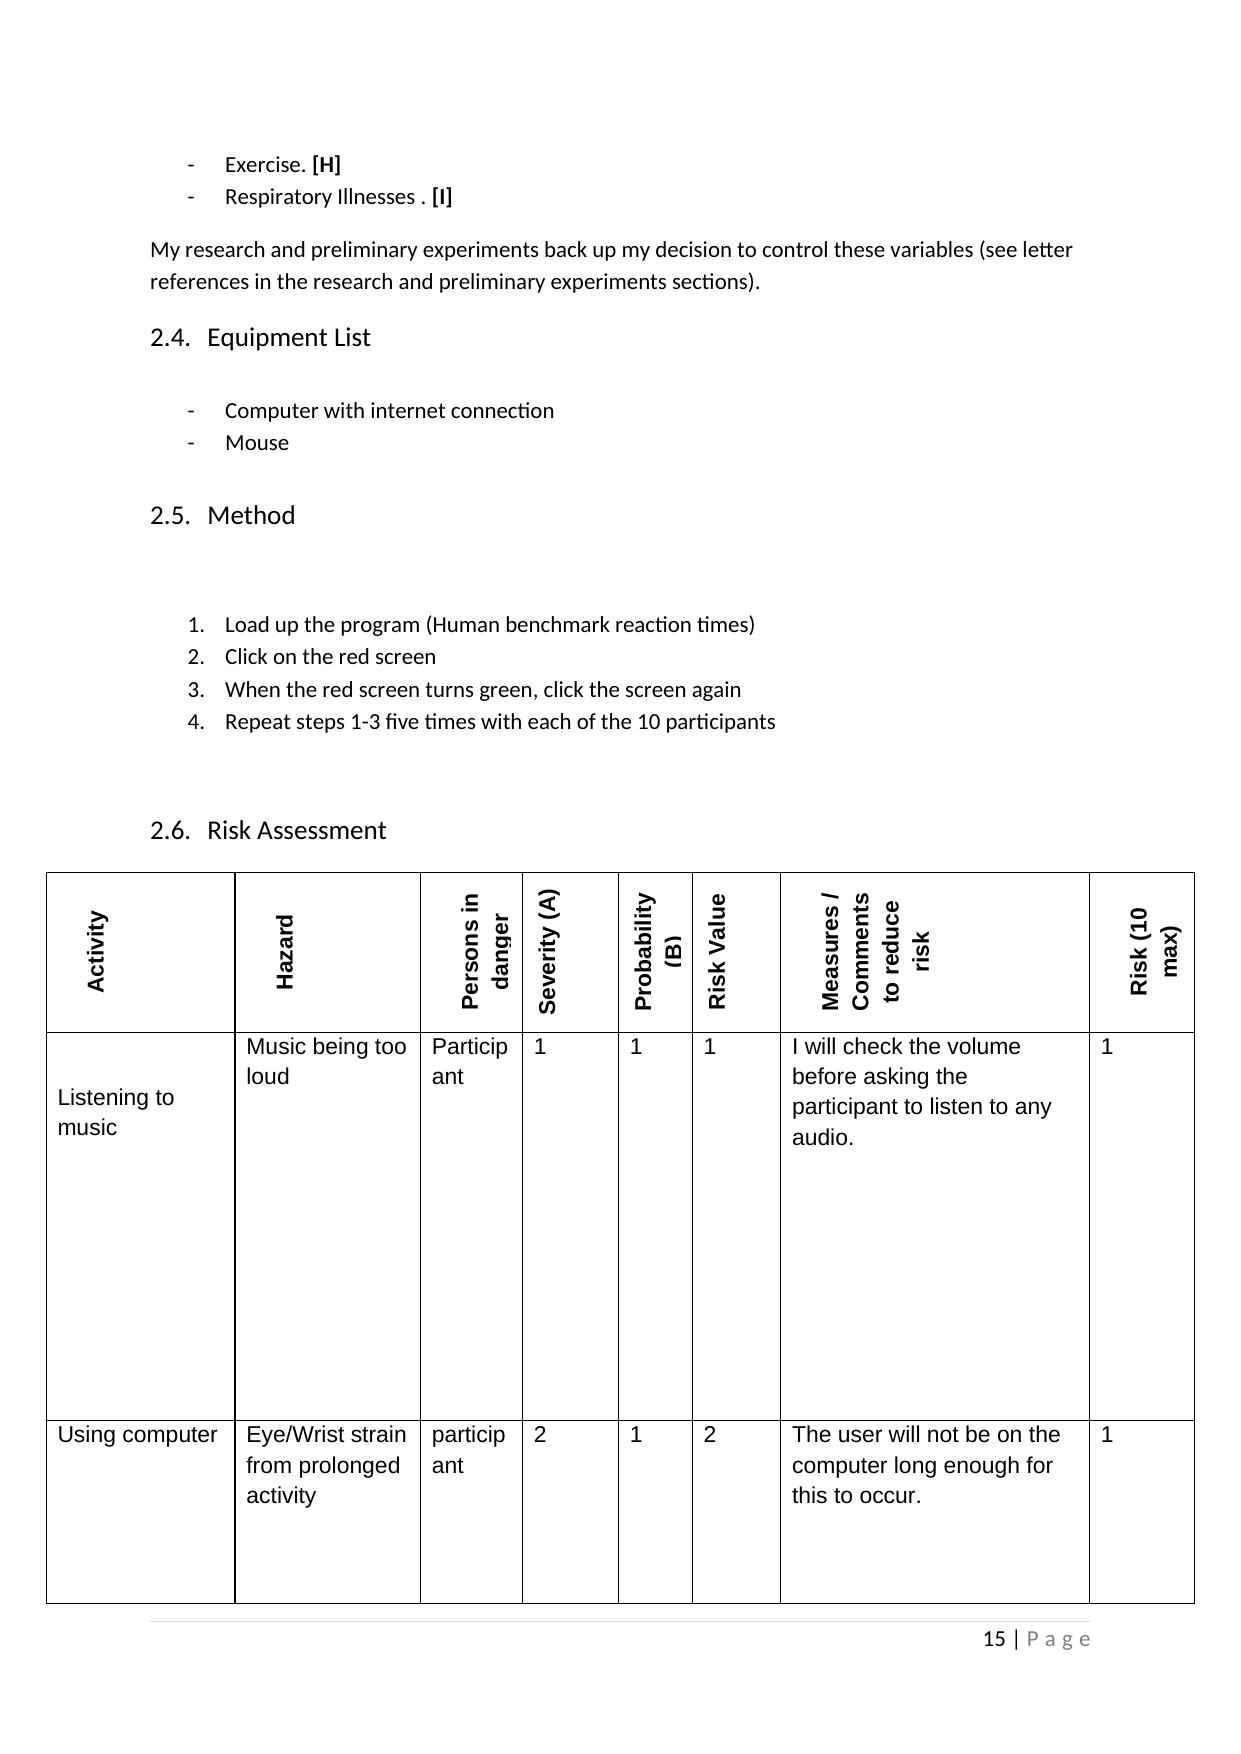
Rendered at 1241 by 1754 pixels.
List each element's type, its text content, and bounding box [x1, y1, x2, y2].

table_cell 2 [523, 1421, 618, 1603]
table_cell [781, 1421, 1089, 1603]
table_cell I will check the volume before asking the participant to listen to any audio. [781, 1033, 1089, 1420]
table_cell Using computer [47, 1421, 234, 1603]
table_header Persons in danger [421, 873, 522, 1032]
list Equipment List [150, 320, 1090, 353]
table_cell Listening to music [47, 1033, 234, 1420]
table_cell participant [421, 1421, 522, 1603]
text My research and preliminary experiments back up my decision to control these variables (see letter references in the research and preliminary experiments sections). [150, 235, 1090, 295]
list Method [150, 498, 1090, 532]
table_header Risk Value (A x B) [693, 873, 780, 1032]
list Load up the program (Human benchmark reaction times) [187, 610, 1090, 638]
table_cell Music being too loud [236, 1033, 420, 1420]
list Exercise. [H] [187, 150, 1090, 178]
table_header Risk (10 max) [1090, 873, 1194, 1032]
table_header Measures / Comments to reduce risk [781, 873, 1089, 1032]
table_cell 2 [693, 1421, 780, 1603]
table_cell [236, 1421, 420, 1603]
table_cell 1 [1090, 1421, 1194, 1603]
table_cell 1 [1090, 1033, 1194, 1420]
table_header Probability (B) 1-5 [619, 873, 692, 1032]
table_header Activity [47, 873, 234, 1032]
list Respiratory Illnesses . [I] [187, 182, 1090, 210]
table_cell 1 [619, 1033, 692, 1420]
table_header Severity (A) 1-5 [523, 873, 618, 1032]
table_cell 1 [523, 1033, 618, 1420]
list Mouse [187, 428, 1090, 456]
list Click on the red screen [187, 642, 1090, 671]
table_header Hazard [236, 873, 420, 1032]
list Repeat steps 1-3 five times with each of the 10 participants [187, 707, 1090, 735]
table_cell 1 [619, 1421, 692, 1603]
list When the red screen turns green, click the screen again [187, 675, 1090, 703]
table_cell 1 [693, 1033, 780, 1420]
list Computer with internet connection [187, 396, 1090, 424]
list Risk Assessment [150, 813, 1090, 846]
table_cell Participant [421, 1033, 522, 1420]
